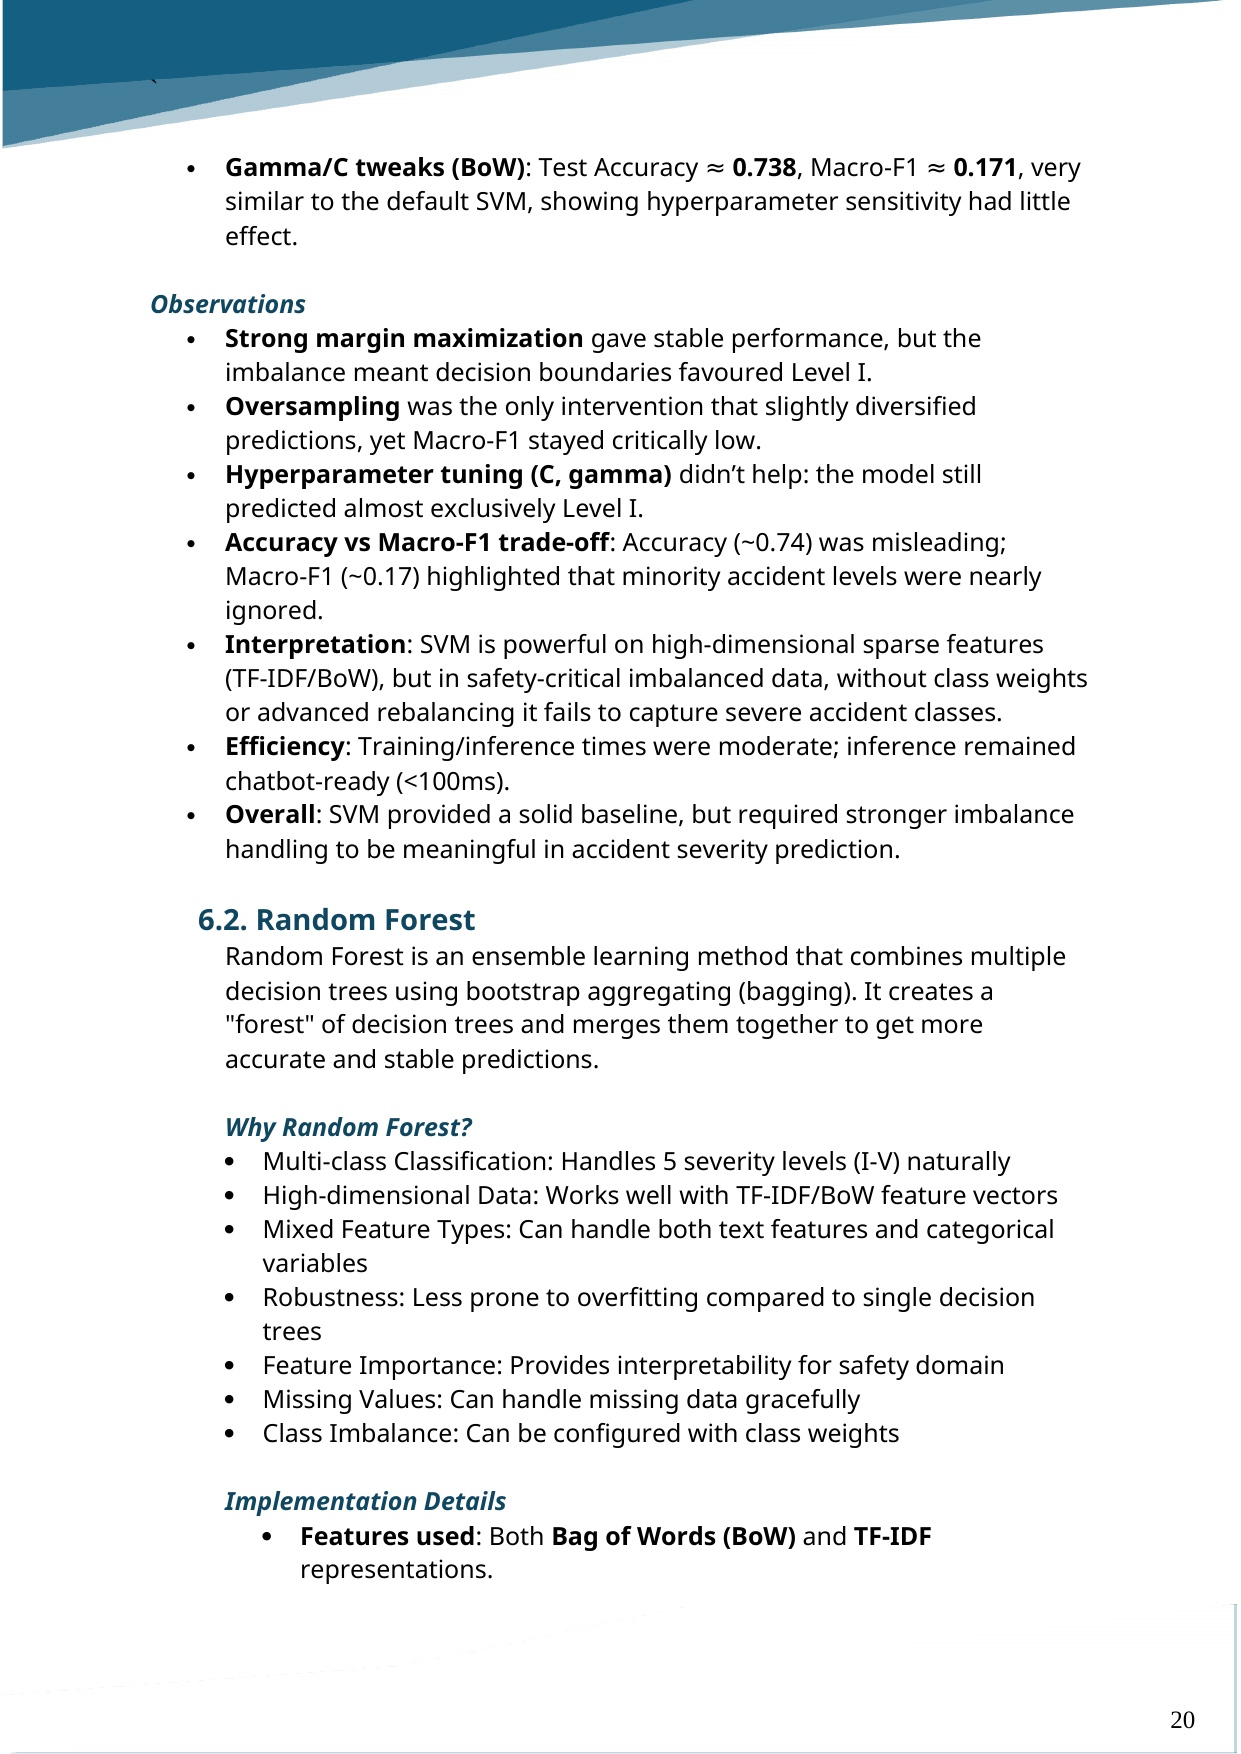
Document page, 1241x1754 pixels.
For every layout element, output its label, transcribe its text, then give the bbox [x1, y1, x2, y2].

list Feature Importance: Provides interpretability for safety domain [225, 1348, 1090, 1382]
list Gamma/C tweaks (BoW): Test Accuracy ≈ 0.738, Macro-F1 ≈ 0.171, very similar to the default SVM, showing hyperparameter sensitivity had little effect. [187, 150, 1090, 252]
subtitle Why Random Forest? [225, 1109, 1090, 1143]
subtitle 6.2. Random Forest [198, 899, 1090, 939]
text Random Forest is an ensemble learning method that combines multiple decision trees using bootstrap aggregating (bagging). It creates a "forest" of decision trees and merges them together to get more accurate and stable predictions. [225, 939, 1090, 1075]
list Missing Values: Can handle missing data gracefully [225, 1382, 1090, 1416]
list Class Imbalance: Can be configured with class weights [225, 1416, 1090, 1450]
list Oversampling was the only intervention that slightly diversified predictions, yet Macro-F1 stayed critically low. [187, 388, 1090, 457]
list High-dimensional Data: Works well with TF-IDF/BoW feature vectors [225, 1177, 1090, 1212]
list Efficiency: Training/inference times were moderate; inference remained chatbot-ready (<100ms). [187, 729, 1090, 797]
list Multi-class Classification: Handles 5 severity levels (I-V) naturally [225, 1143, 1090, 1177]
list Robustness: Less prone to overfitting compared to single decision trees [225, 1280, 1090, 1348]
list Interpretation: SVM is powerful on high-dimensional sparse features (TF-IDF/BoW), but in safety-critical imbalanced data, without class weights or advanced rebalancing it fails to capture severe accident classes. [187, 627, 1090, 729]
list Features used: Both Bag of Words (BoW) and TF-IDF representations. [262, 1518, 1090, 1586]
list Overall: SVM provided a solid baseline, but required stronger imbalance handling to be meaningful in accident severity prediction. [187, 797, 1090, 865]
picture [2, 0, 1238, 149]
list Mixed Feature Types: Can handle both text features and categorical variables [225, 1212, 1090, 1280]
list Accuracy vs Macro-F1 trade-off: Accuracy (~0.74) was misleading; Macro-F1 (~0.17) highlighted that minority accident levels were nearly ignored. [187, 525, 1090, 627]
subtitle Implementation Details [225, 1484, 1090, 1518]
picture [2, 1604, 1237, 1753]
subtitle Observations [150, 286, 1090, 320]
list Strong margin maximization gave stable performance, but the imbalance meant decision boundaries favoured Level I. [187, 320, 1090, 388]
list Hyperparameter tuning (C, gamma) didn’t help: the model still predicted almost exclusively Level I. [187, 457, 1090, 525]
